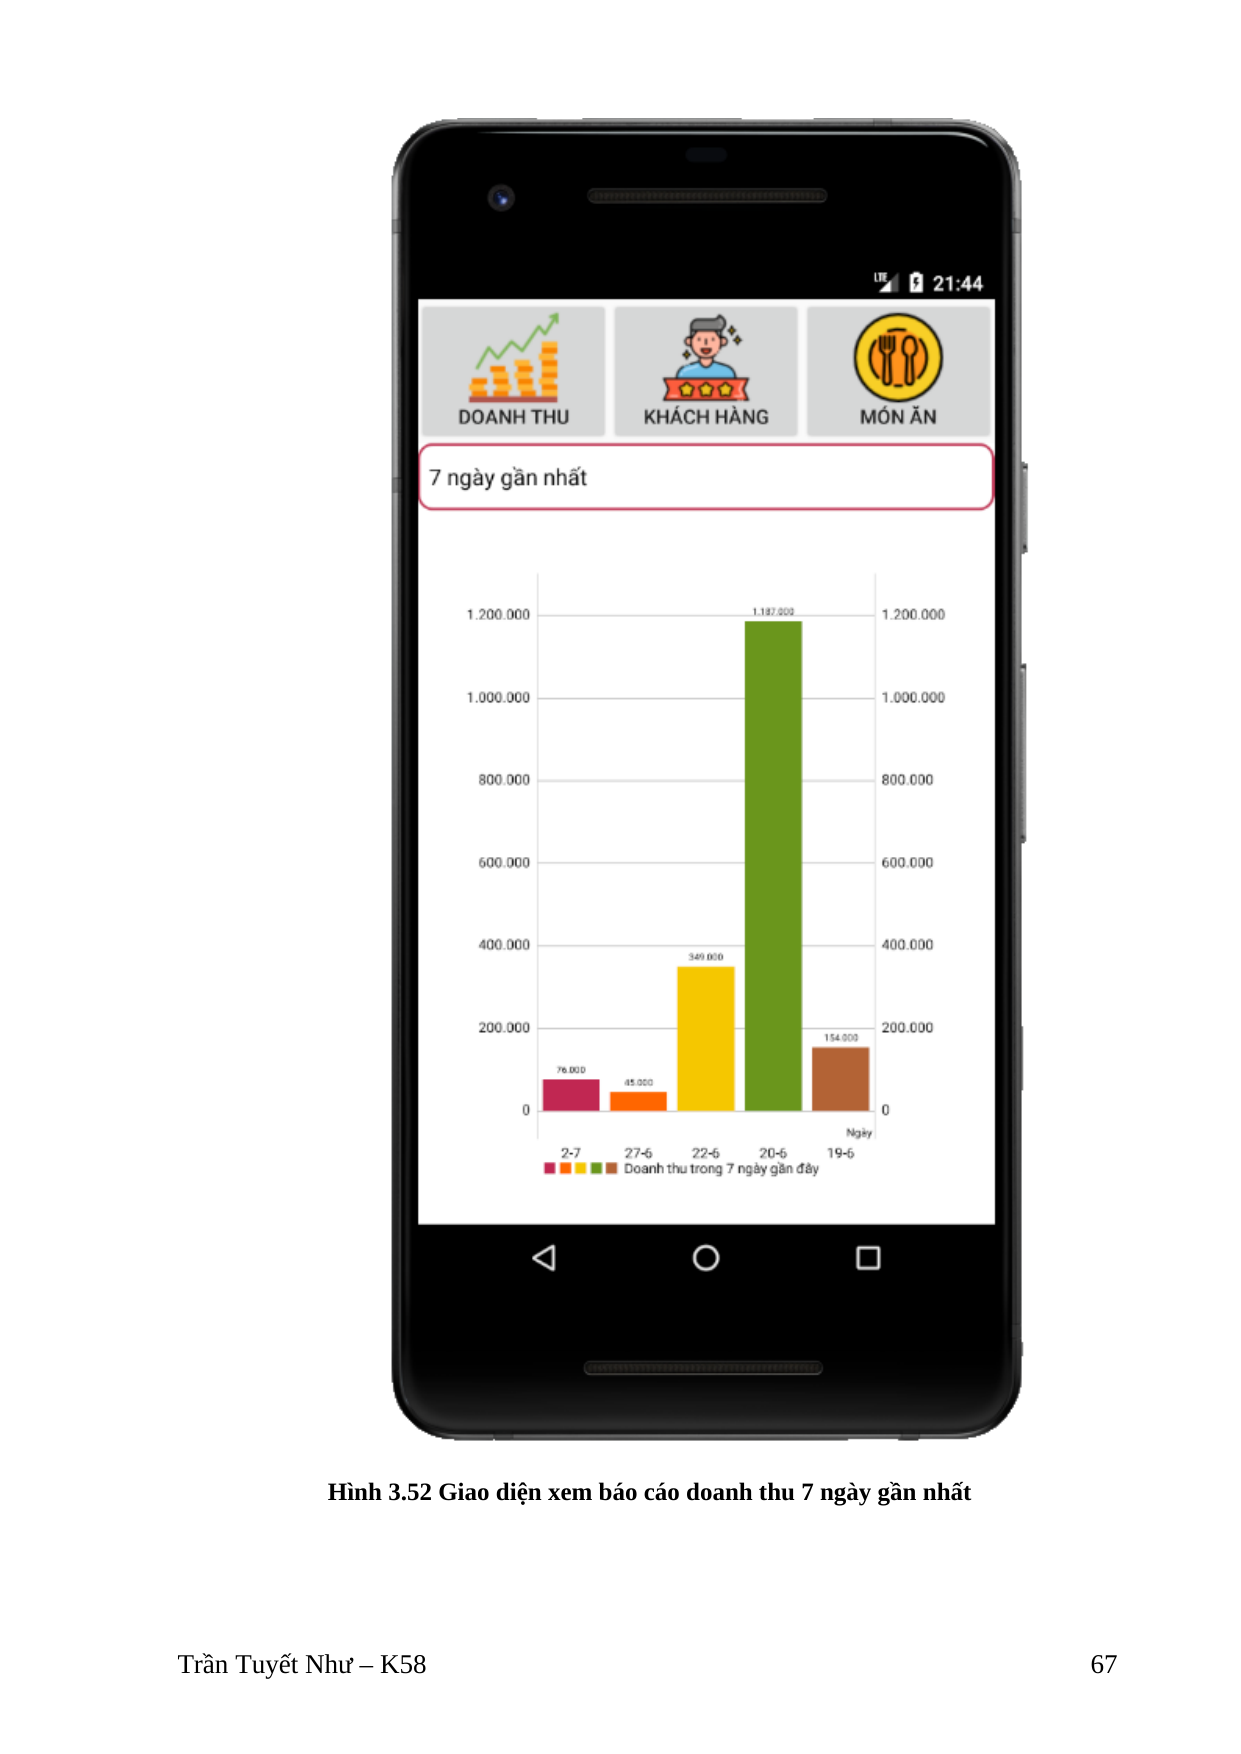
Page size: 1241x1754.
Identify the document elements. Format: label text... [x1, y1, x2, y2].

picture [345, 118, 1030, 1469]
